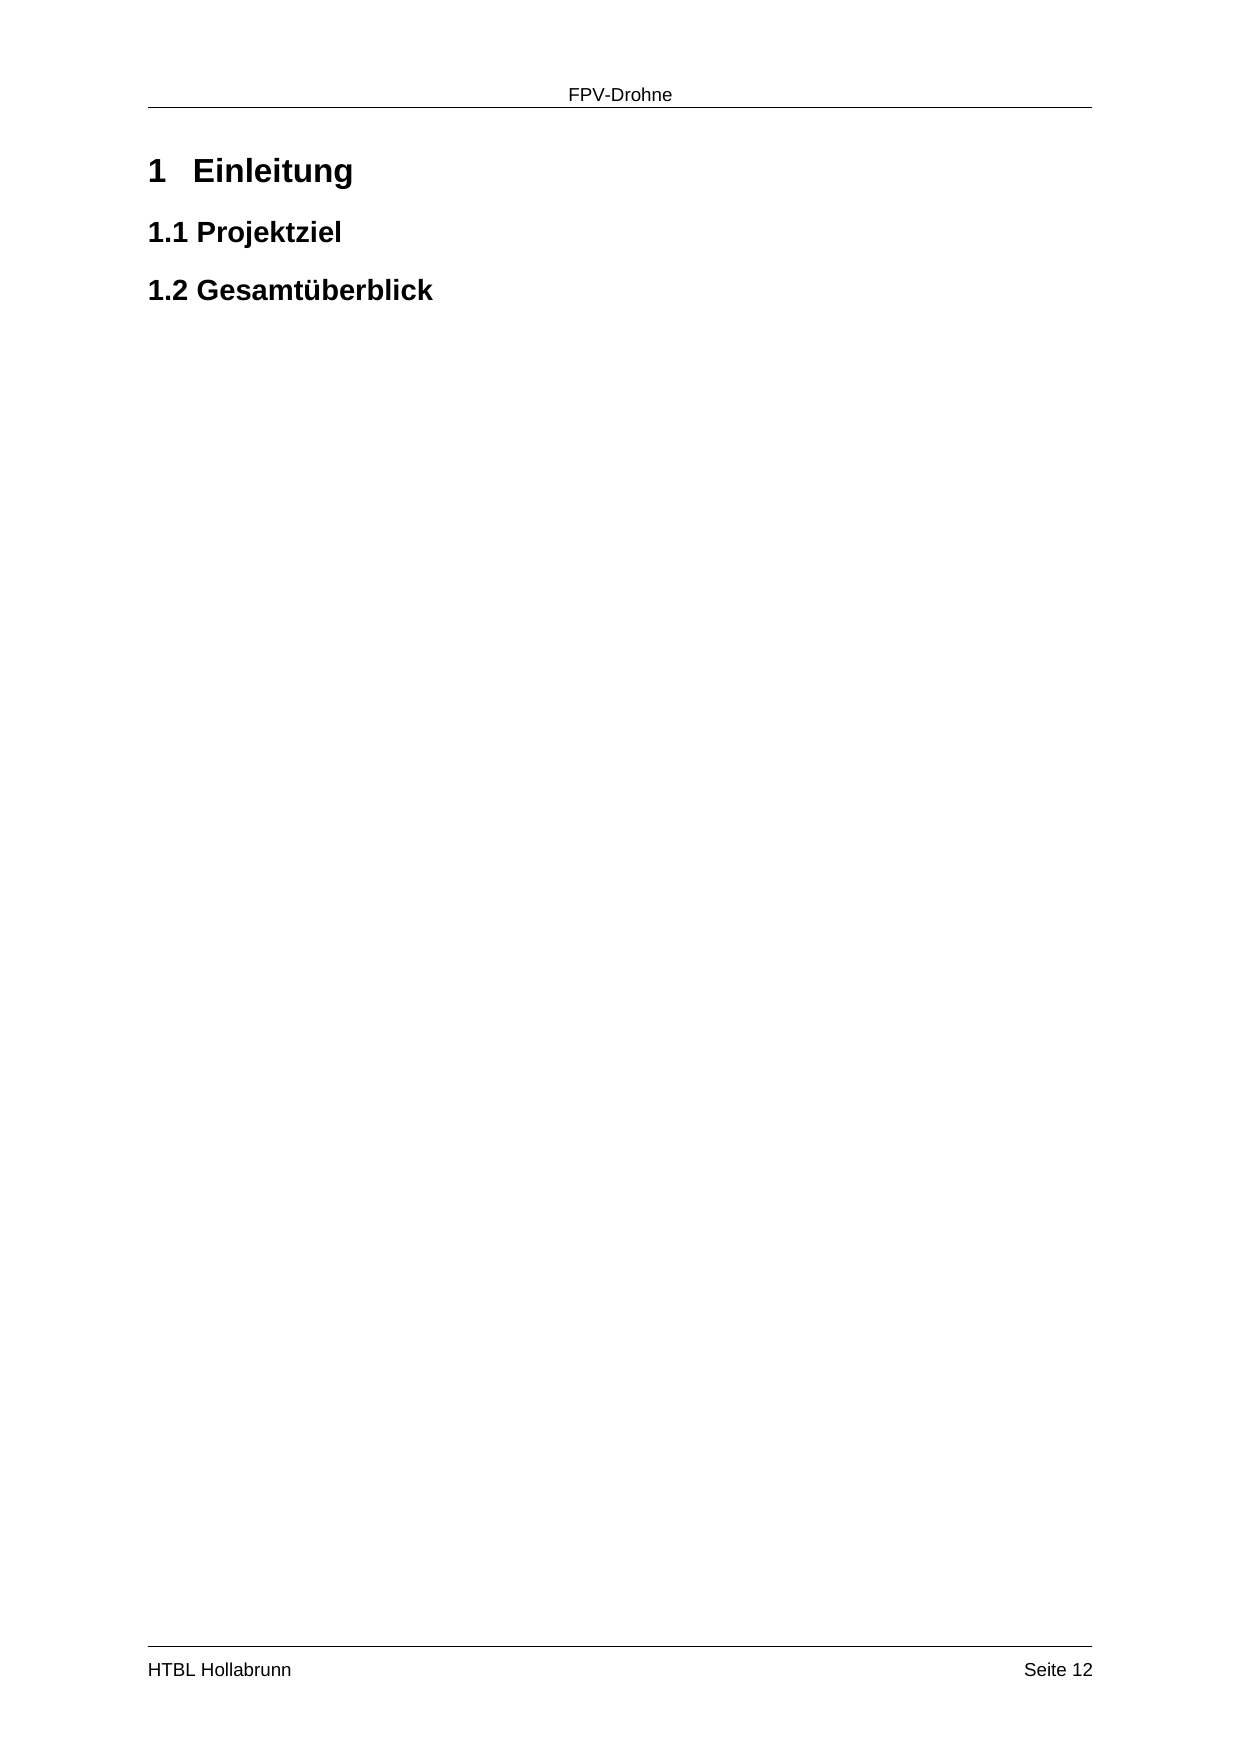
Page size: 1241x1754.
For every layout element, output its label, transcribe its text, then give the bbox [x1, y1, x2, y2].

subtitle Gesamtüberblick [148, 273, 1092, 307]
subtitle Projektziel [148, 215, 1092, 248]
subtitle Einleitung [148, 151, 1092, 190]
